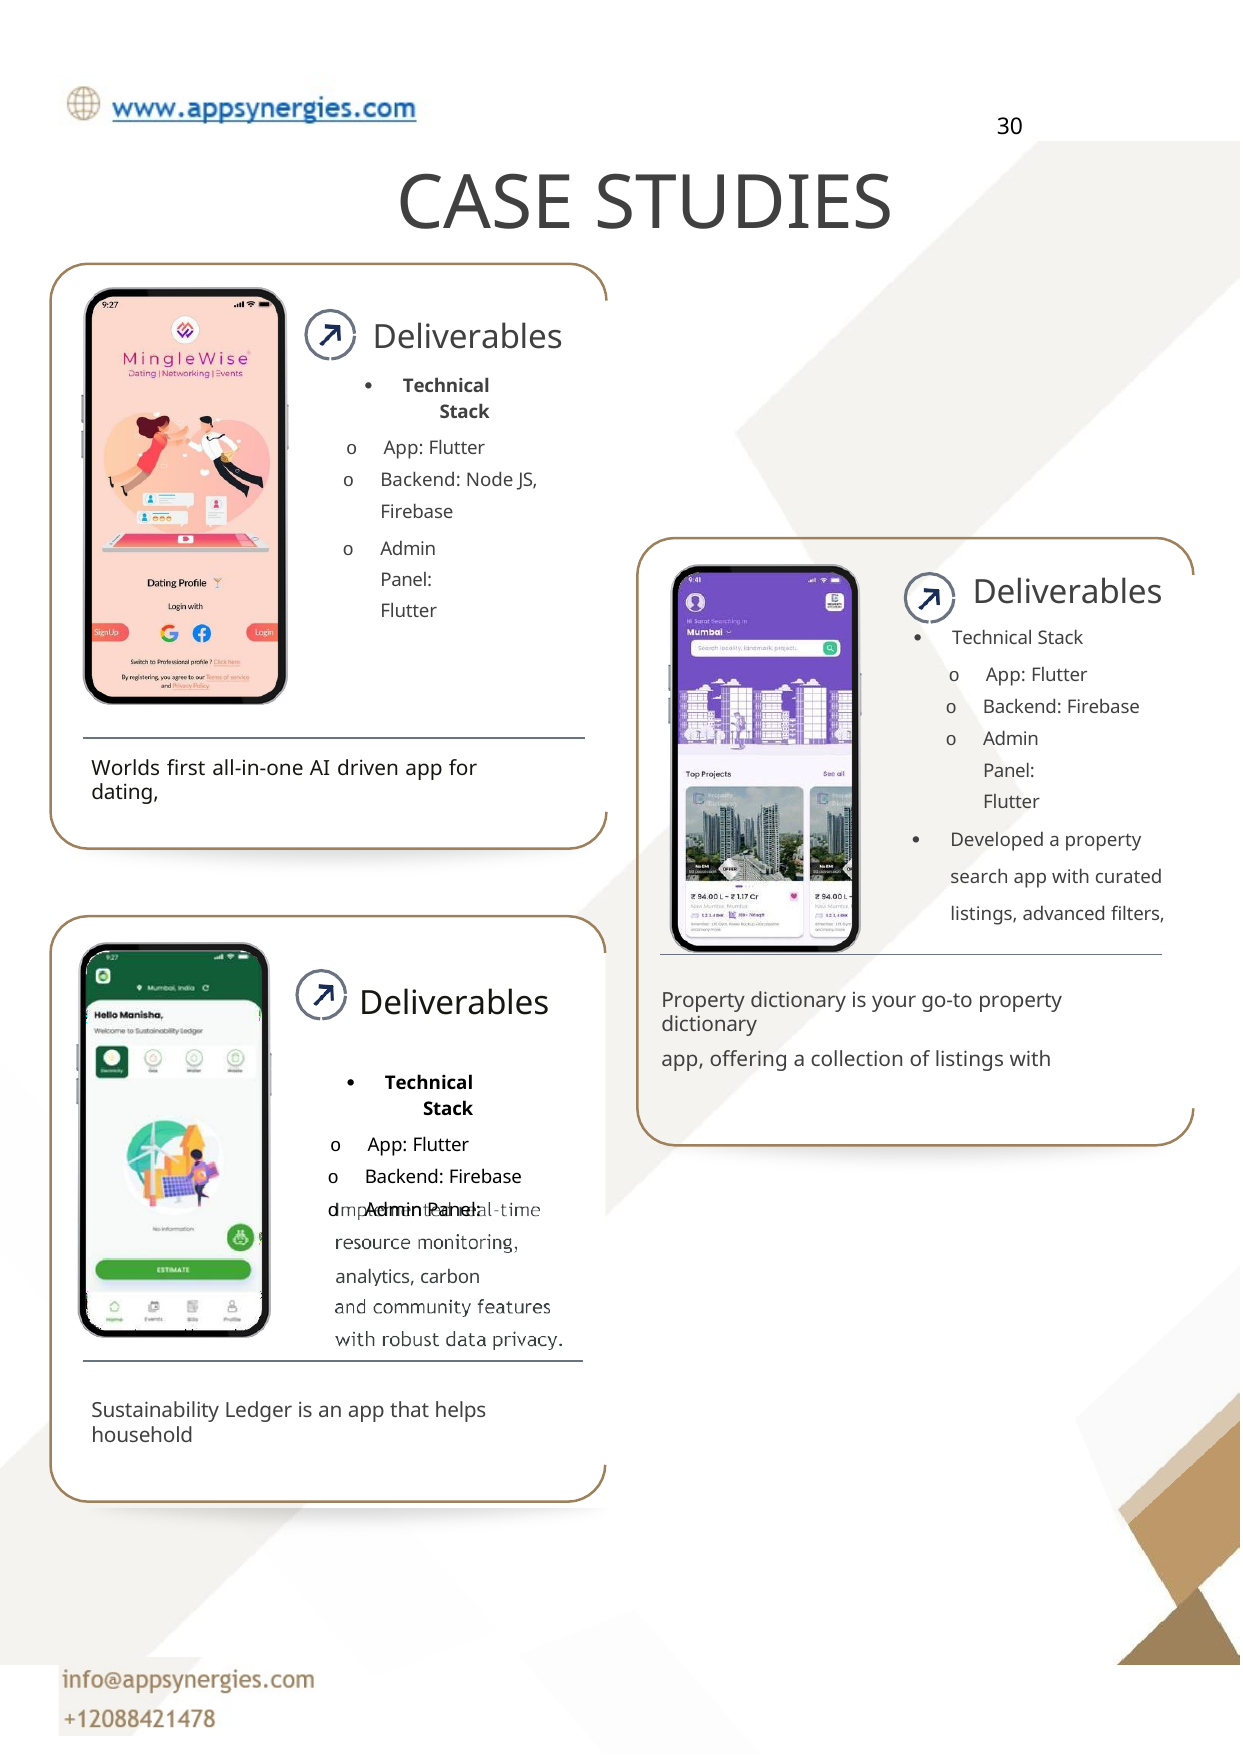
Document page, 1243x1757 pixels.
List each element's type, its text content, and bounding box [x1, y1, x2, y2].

subtitle CASE STUDIES [396, 149, 1243, 251]
picture [58, 75, 431, 135]
picture [0, 141, 1240, 1754]
